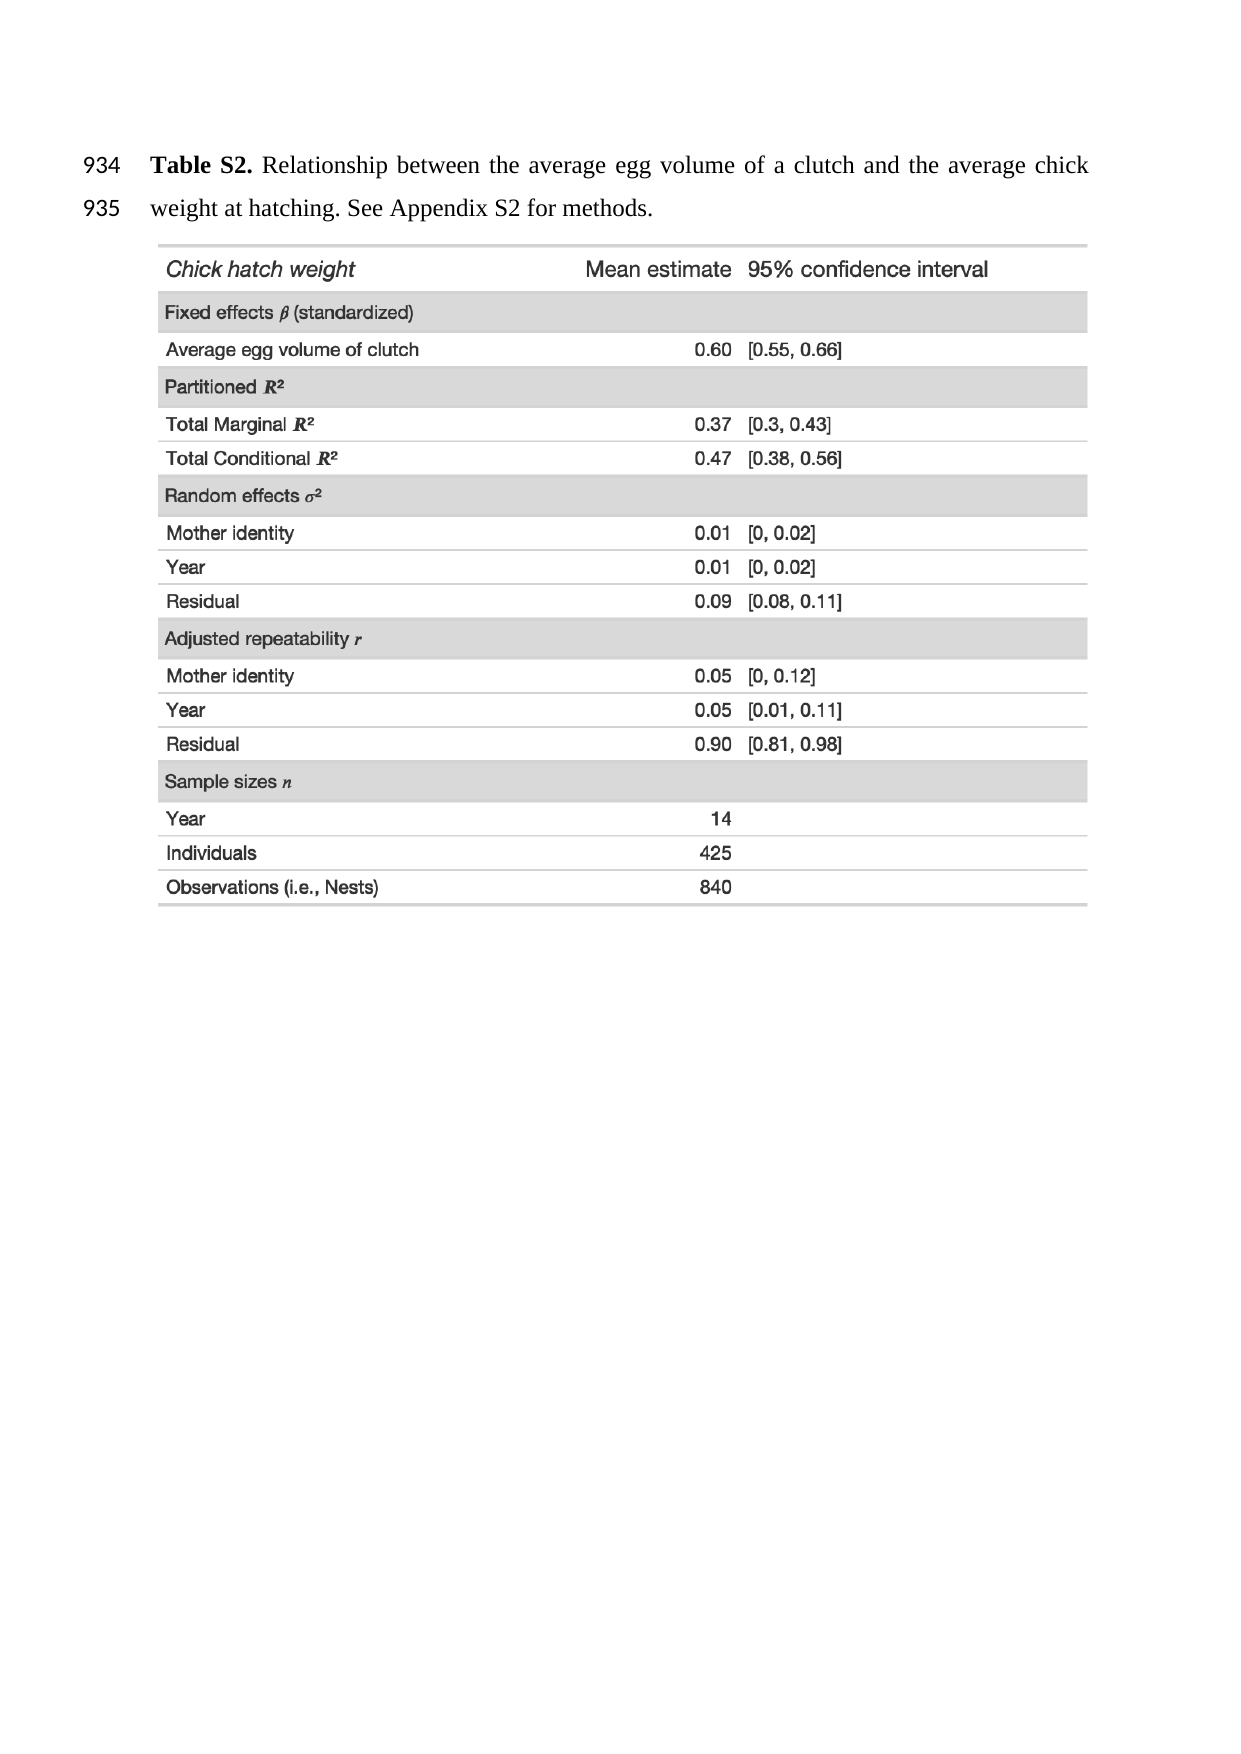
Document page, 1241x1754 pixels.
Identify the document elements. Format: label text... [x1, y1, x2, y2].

picture [150, 236, 1095, 914]
text Table S2. Relationship between the average egg volume of a clutch and the average chick weight at hatching. See Appendix S2 for methods. [150, 150, 1090, 222]
